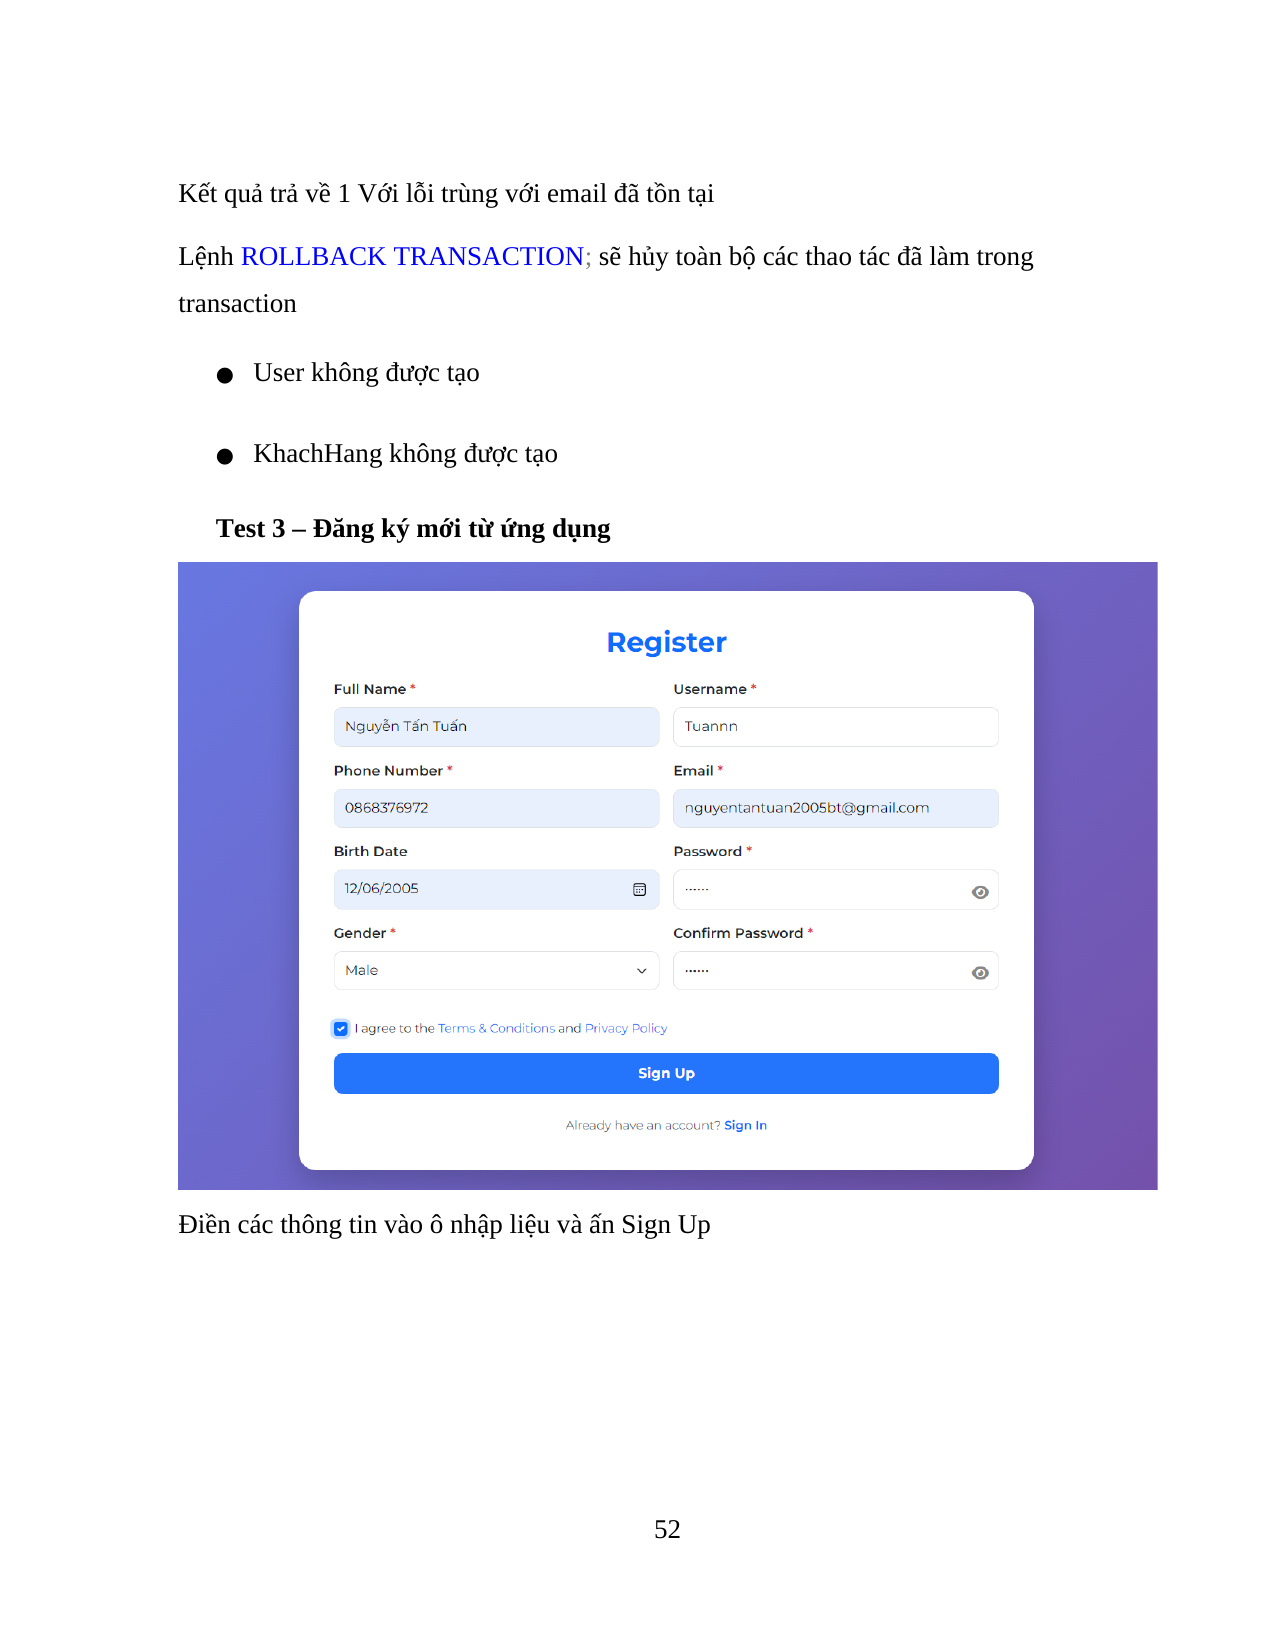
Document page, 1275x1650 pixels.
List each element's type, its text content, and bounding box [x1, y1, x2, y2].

picture [178, 562, 1158, 1190]
text Test 3 – Đăng ký mới từ ứng dụng [216, 512, 1157, 543]
list KhachHang không được tạo [216, 431, 1157, 474]
list User không được tạo [216, 351, 1157, 393]
text Kết quả trả về 1 Với lỗi trùng với email đã tồn tại [178, 177, 1157, 208]
text Lệnh ROLLBACK TRANSACTION; sẽ hủy toàn bộ các thao tác đã làm trong transaction [178, 241, 1157, 318]
text Điền các thông tin vào ô nhập liệu và ấn Sign Up [178, 1208, 1157, 1239]
